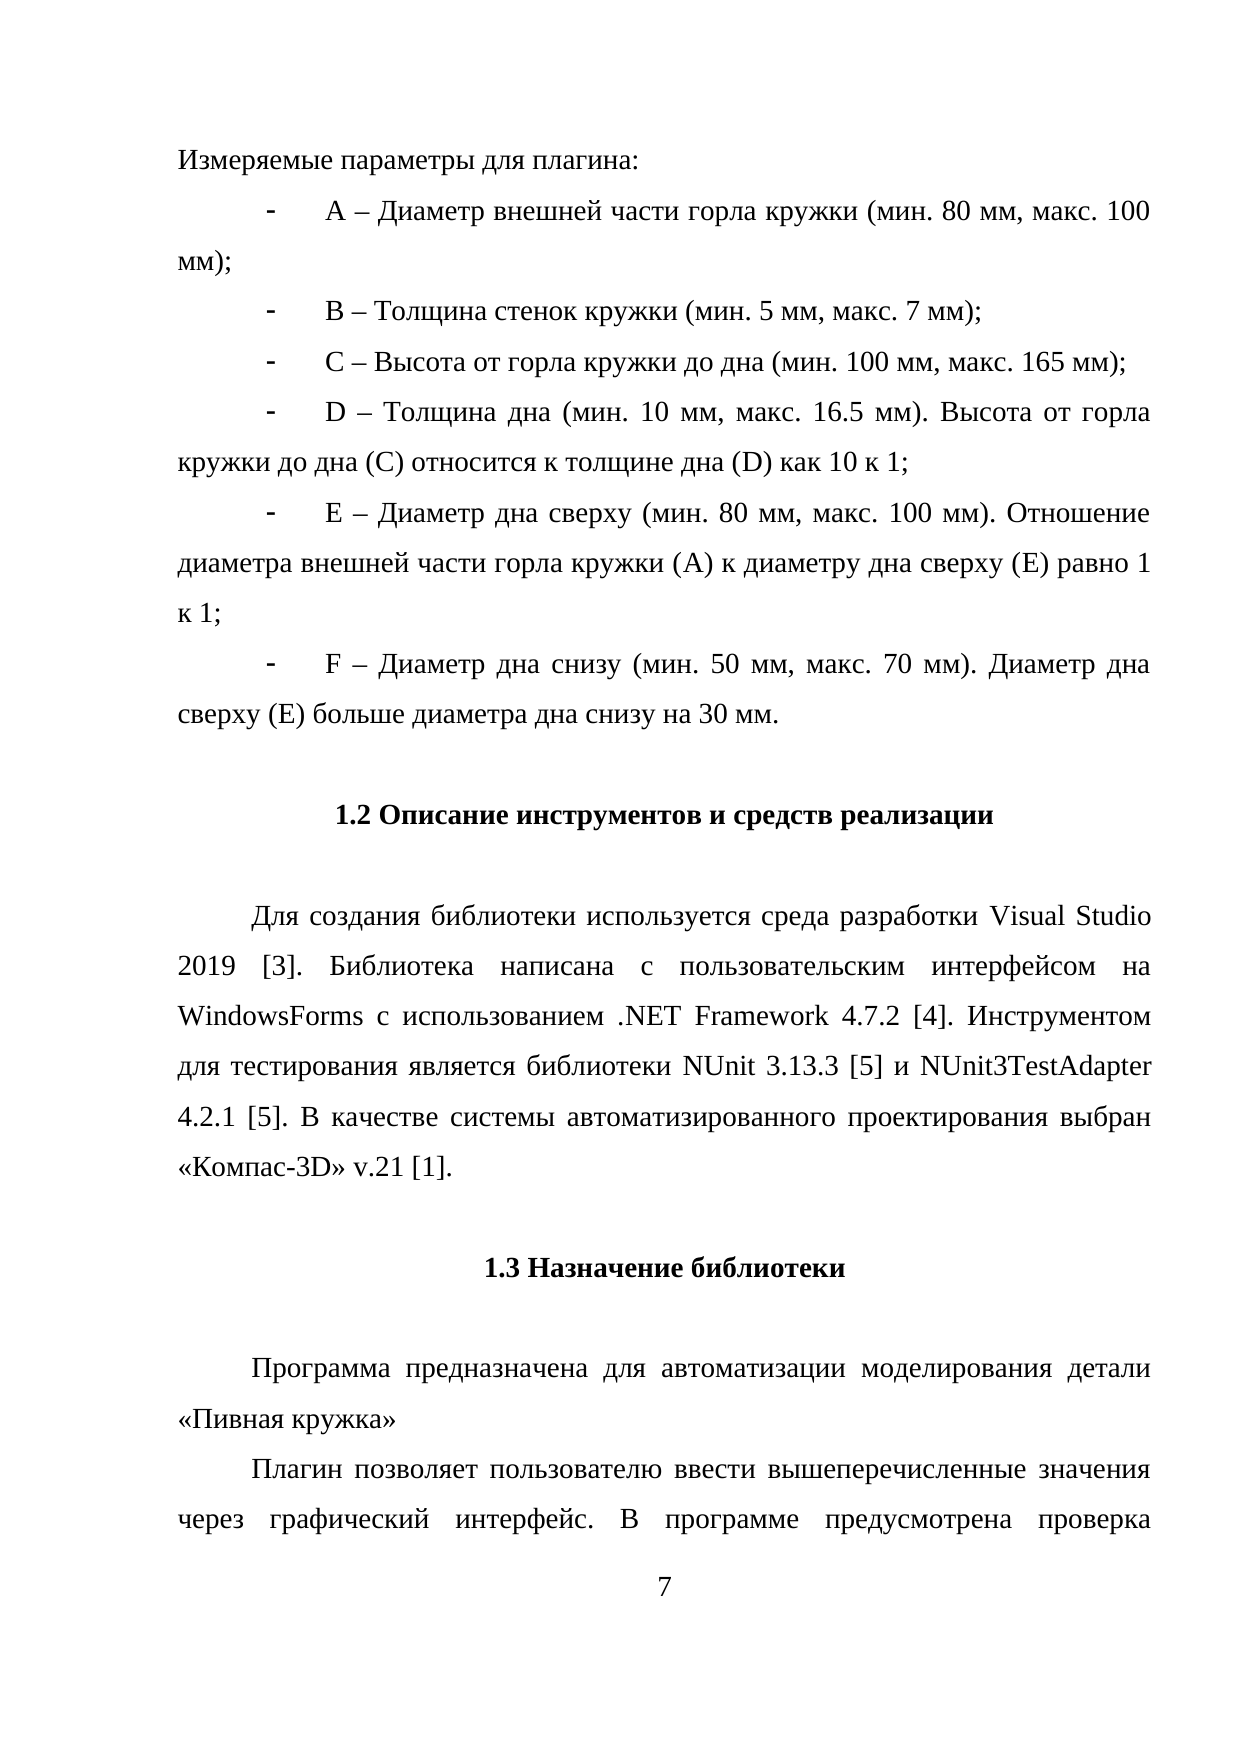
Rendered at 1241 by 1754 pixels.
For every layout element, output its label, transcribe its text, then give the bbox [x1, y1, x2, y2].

list F – Диаметр дна снизу (мин. 50 мм, макс. 70 мм). Диаметр дна сверху (E) больше диаметра дна снизу на 30 мм. [177, 646, 1152, 730]
text Измеряемые параметры для плагина: [177, 142, 1152, 176]
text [177, 1451, 1152, 1535]
subtitle 1.3 Назначение библиотеки [177, 1250, 1152, 1283]
subtitle 1.2 Описание инструментов и средств реализации [177, 797, 1152, 831]
list C – Высота от горла кружки до дна (мин. 100 мм, макс. 165 мм); [177, 344, 1152, 377]
list D – Толщина дна (мин. 10 мм, макс. 16.5 мм). Высота от горла кружки до дна (C) относится к толщине дна (D) как 10 к 1; [177, 394, 1152, 478]
list E – Диаметр дна сверху (мин. 80 мм, макс. 100 мм). Отношение диаметра внешней части горла кружки (A) к диаметру дна сверху (E) равно 1 к 1; [177, 495, 1152, 629]
text Для создания библиотеки используется среда разработки Visual Studio 2019 [3]. Библиотека написана с пользовательским интерфейсом на WindowsForms с использованием .NET Framework 4.7.2 [4]. Инструментом для тестирования является библиотеки NUnit 3.13.3 [5] и NUnit3TestAdapter 4.2.1 [5]. В качестве системы автоматизированного проектирования выбран «Компас-3D» v.21 [1]. [177, 898, 1152, 1183]
text Программа предназначена для автоматизации моделирования детали «Пивная кружка» [177, 1350, 1152, 1434]
list B – Толщина стенок кружки (мин. 5 мм, макс. 7 мм); [177, 293, 1152, 327]
list A – Диаметр внешней части горла кружки (мин. 80 мм, макс. 100 мм); [177, 193, 1152, 277]
